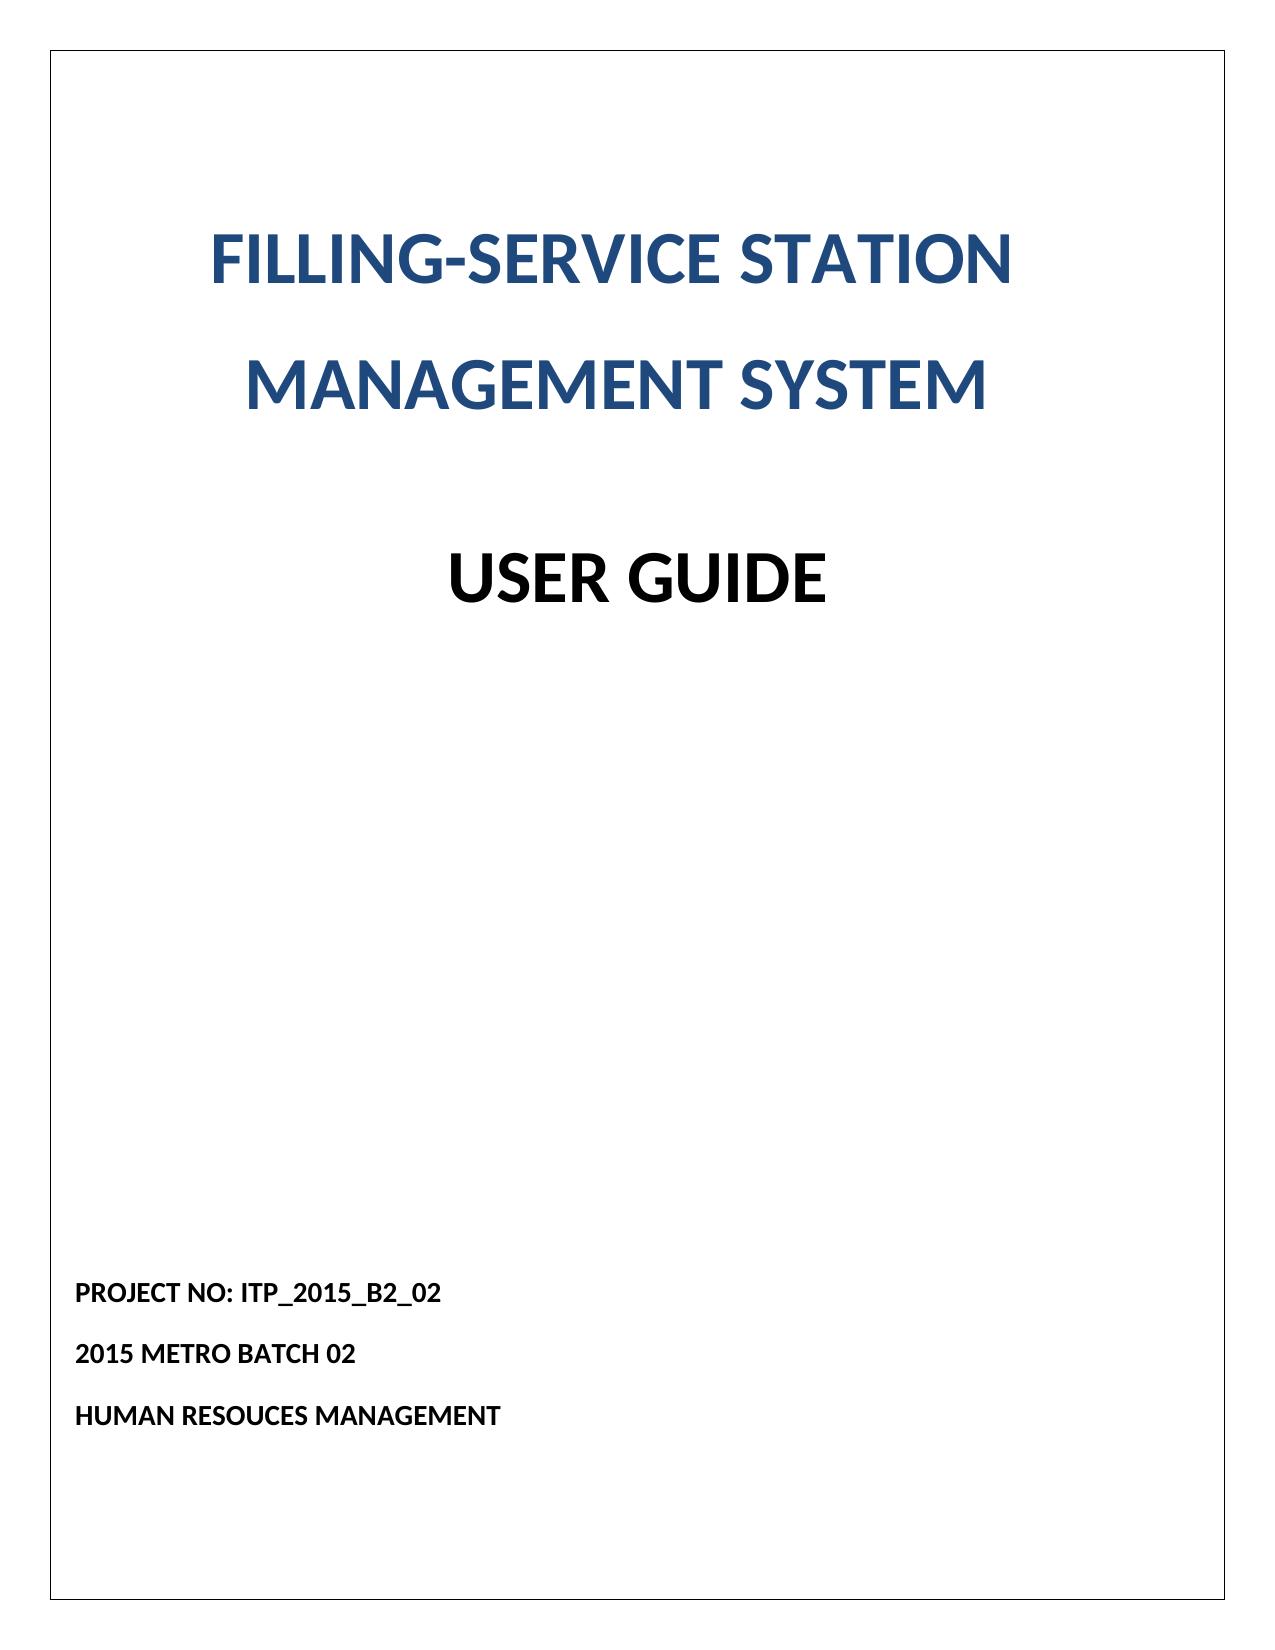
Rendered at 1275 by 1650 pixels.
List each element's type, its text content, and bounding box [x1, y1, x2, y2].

text USER GUIDE [75, 530, 1200, 622]
text PROJECT NO: ITP_2015_B2_02 [75, 1274, 1200, 1309]
text FILLING-SERVICE STATION [75, 210, 1200, 302]
text 2015 METRO BATCH 02 [75, 1336, 1200, 1371]
text HUMAN RESOUCES MANAGEMENT [75, 1397, 1200, 1433]
text MANAGEMENT SYSTEM [75, 336, 1200, 428]
